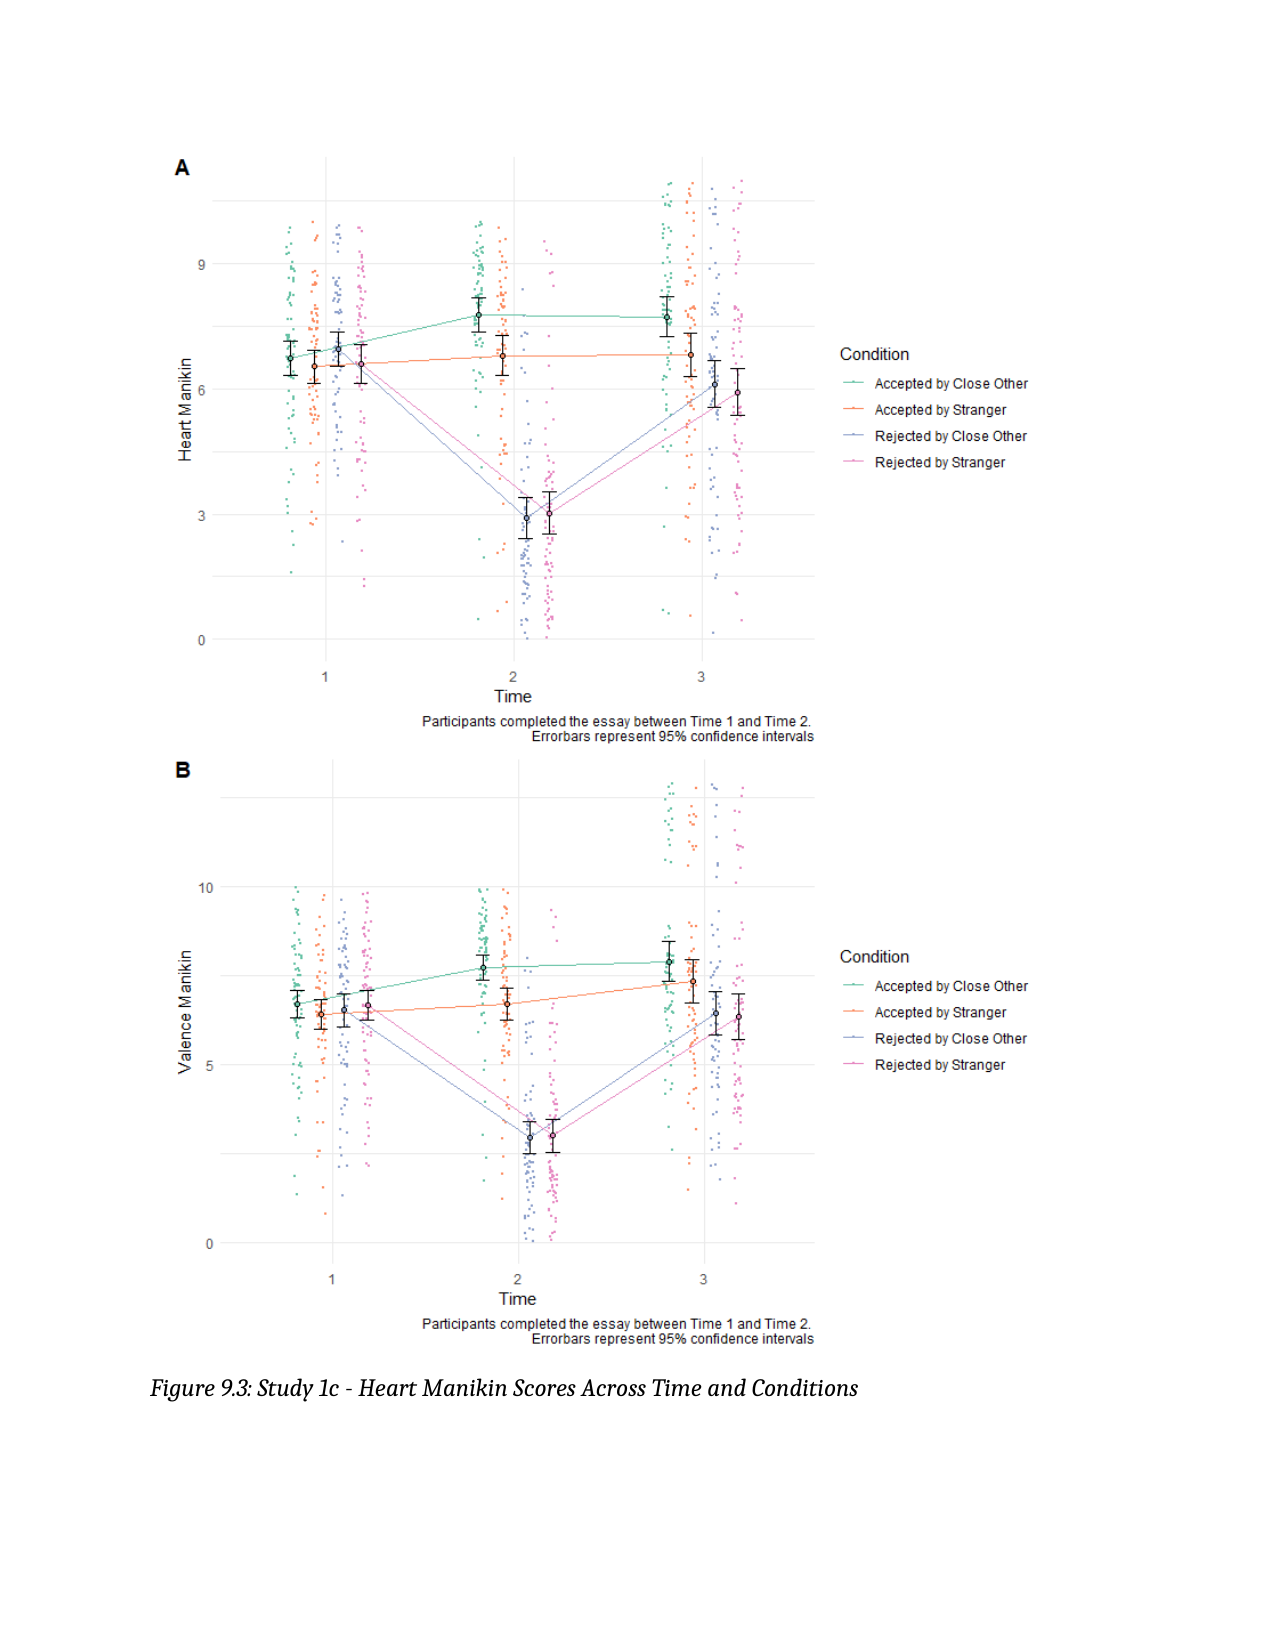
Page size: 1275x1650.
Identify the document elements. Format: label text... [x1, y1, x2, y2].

text Figure 9.3: Study 1c - Heart Manikin Scores Across Time and Conditions [150, 1374, 1125, 1403]
picture [168, 150, 1044, 1354]
